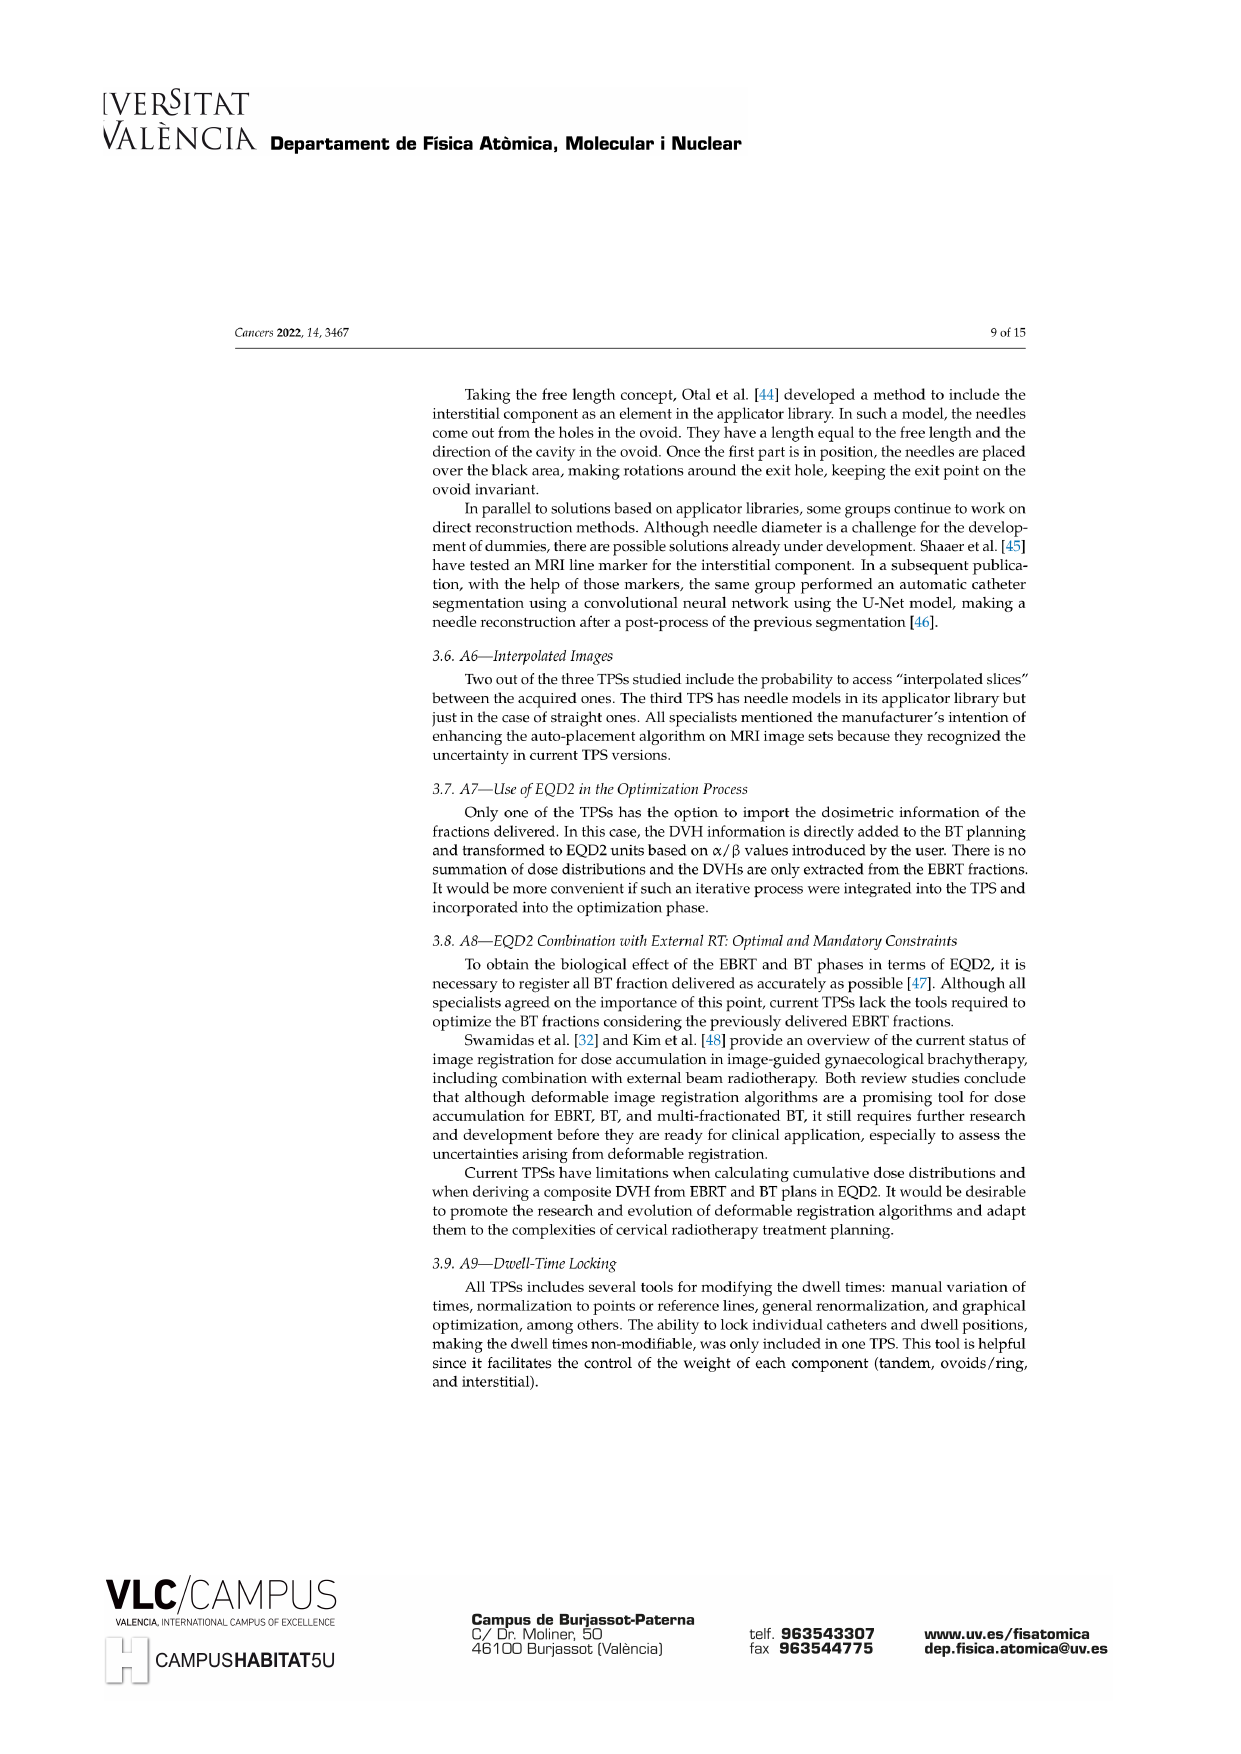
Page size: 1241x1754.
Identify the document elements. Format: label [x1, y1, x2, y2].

picture [181, 241, 1080, 1512]
picture [103, 87, 748, 156]
picture [103, 1575, 1113, 1701]
